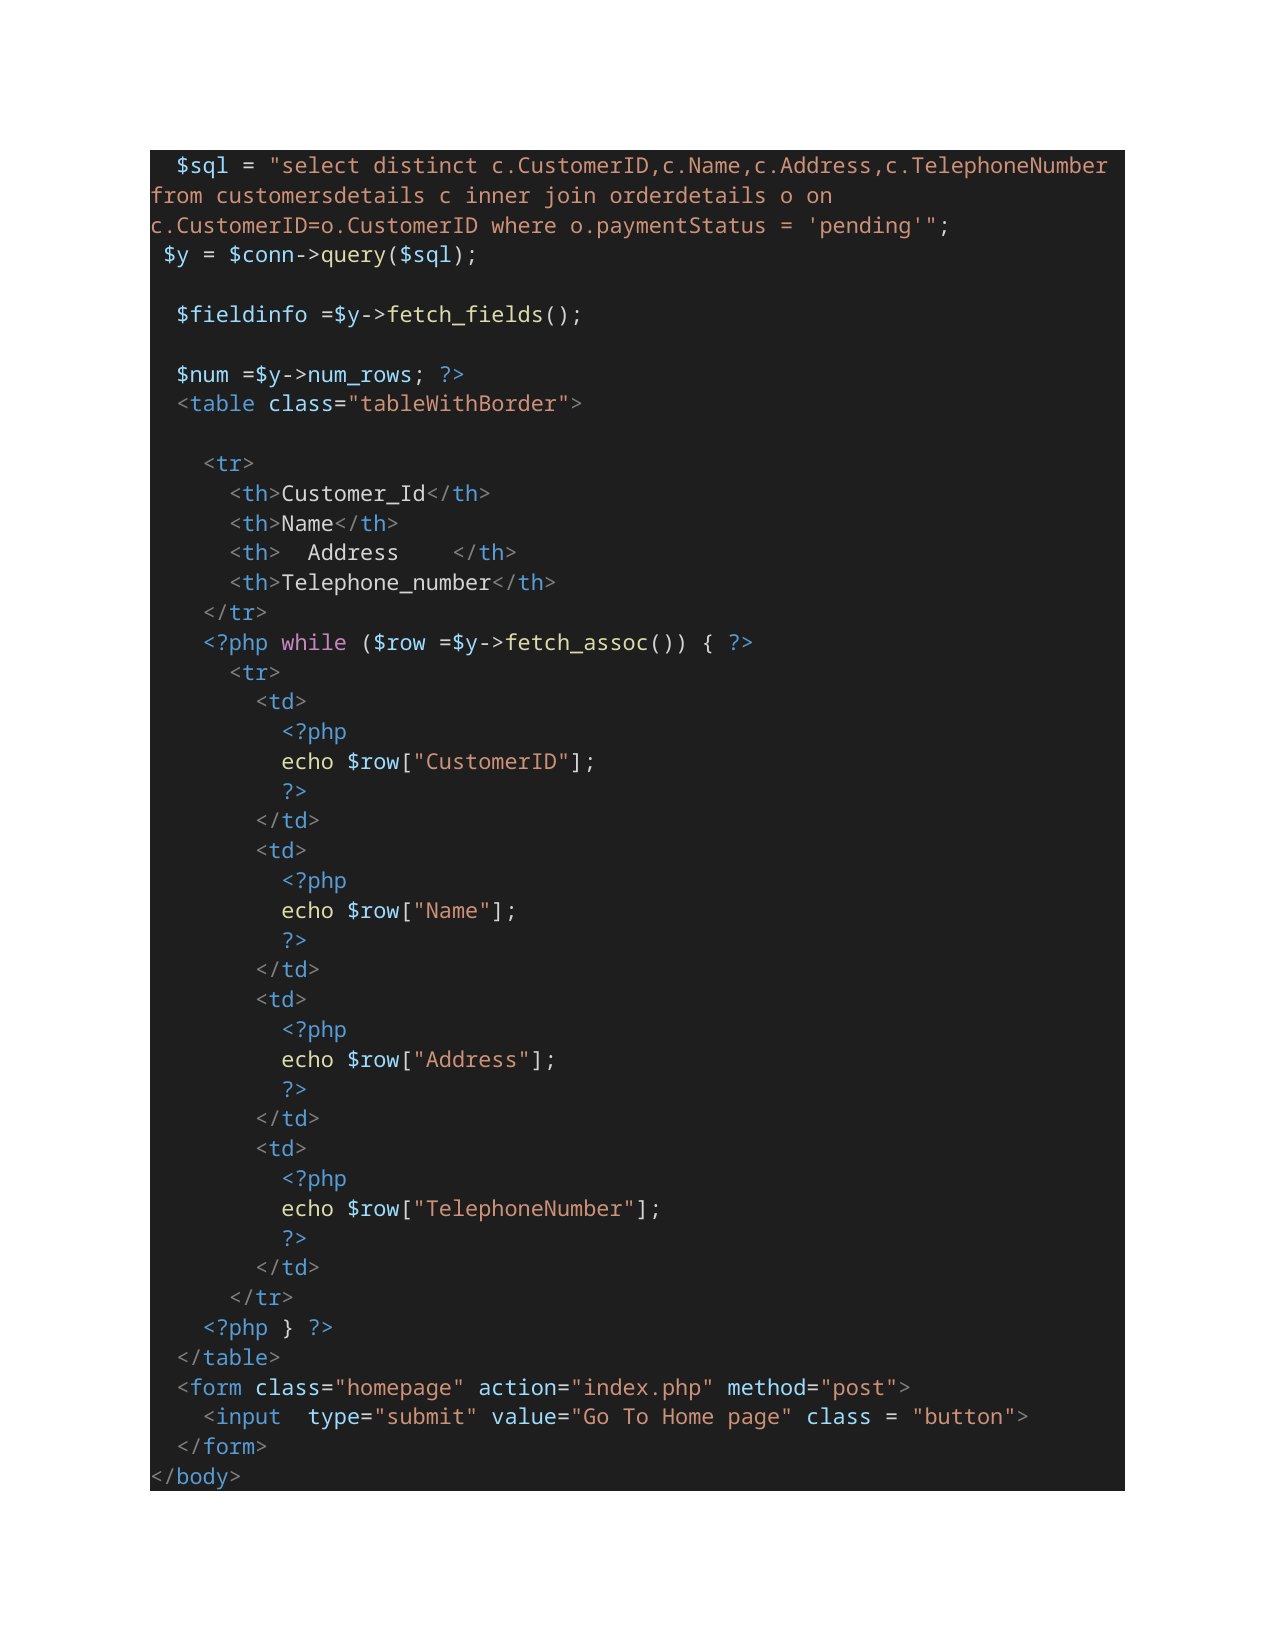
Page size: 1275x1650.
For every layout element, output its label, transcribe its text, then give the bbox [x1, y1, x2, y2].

text <tr> [150, 448, 1125, 478]
text <th>Customer_Id</th> [150, 478, 1125, 507]
text <td> [150, 686, 1125, 716]
text </td> [150, 805, 1125, 835]
text echo $row["CustomerID"]; [150, 746, 1125, 776]
text <?php [150, 716, 1125, 746]
text <th>Telephone_number</th> [150, 567, 1125, 597]
text </table> [150, 1342, 1125, 1371]
text <?php [150, 1014, 1125, 1044]
text $y = $conn->query($sql); [150, 239, 1125, 269]
text <tr> [150, 656, 1125, 686]
text <table class="tableWithBorder"> [150, 388, 1125, 418]
text </td> [150, 1252, 1125, 1282]
text </tr> [150, 1282, 1125, 1312]
text </td> [150, 954, 1125, 984]
text <?php while ($row =$y->fetch_assoc()) { ?> [150, 627, 1125, 656]
text $fieldinfo =$y->fetch_fields(); [150, 299, 1125, 329]
text ?> [150, 1073, 1125, 1103]
text ?> [150, 1222, 1125, 1252]
text </td> [150, 1103, 1125, 1133]
text </form> [150, 1431, 1125, 1461]
text <th> Address </th> [150, 537, 1125, 567]
text echo $row["TelephoneNumber"]; [150, 1193, 1125, 1222]
text ?> [150, 924, 1125, 954]
text $num =$y->num_rows; ?> [150, 358, 1125, 388]
text <?php } ?> [150, 1312, 1125, 1342]
text <td> [150, 1133, 1125, 1163]
text <?php [150, 865, 1125, 895]
text </body> [150, 1461, 1125, 1491]
text ?> [150, 776, 1125, 805]
text <th>Name</th> [150, 507, 1125, 537]
text <?php [150, 1163, 1125, 1193]
text <td> [150, 835, 1125, 865]
text </tr> [150, 597, 1125, 627]
text <td> [150, 984, 1125, 1014]
text $sql = "select distinct c.CustomerID,c.Name,c.Address,c.TelephoneNumber from customersdetails c inner join orderdetails o on c.CustomerID=o.CustomerID where o.paymentStatus = 'pending'"; [150, 150, 1125, 239]
text <form class="homepage" action="index.php" method="post"> [150, 1371, 1125, 1401]
text echo $row["Name"]; [150, 895, 1125, 924]
text <input type="submit" value="Go To Home page" class = "button"> [150, 1401, 1125, 1431]
text echo $row["Address"]; [150, 1044, 1125, 1073]
